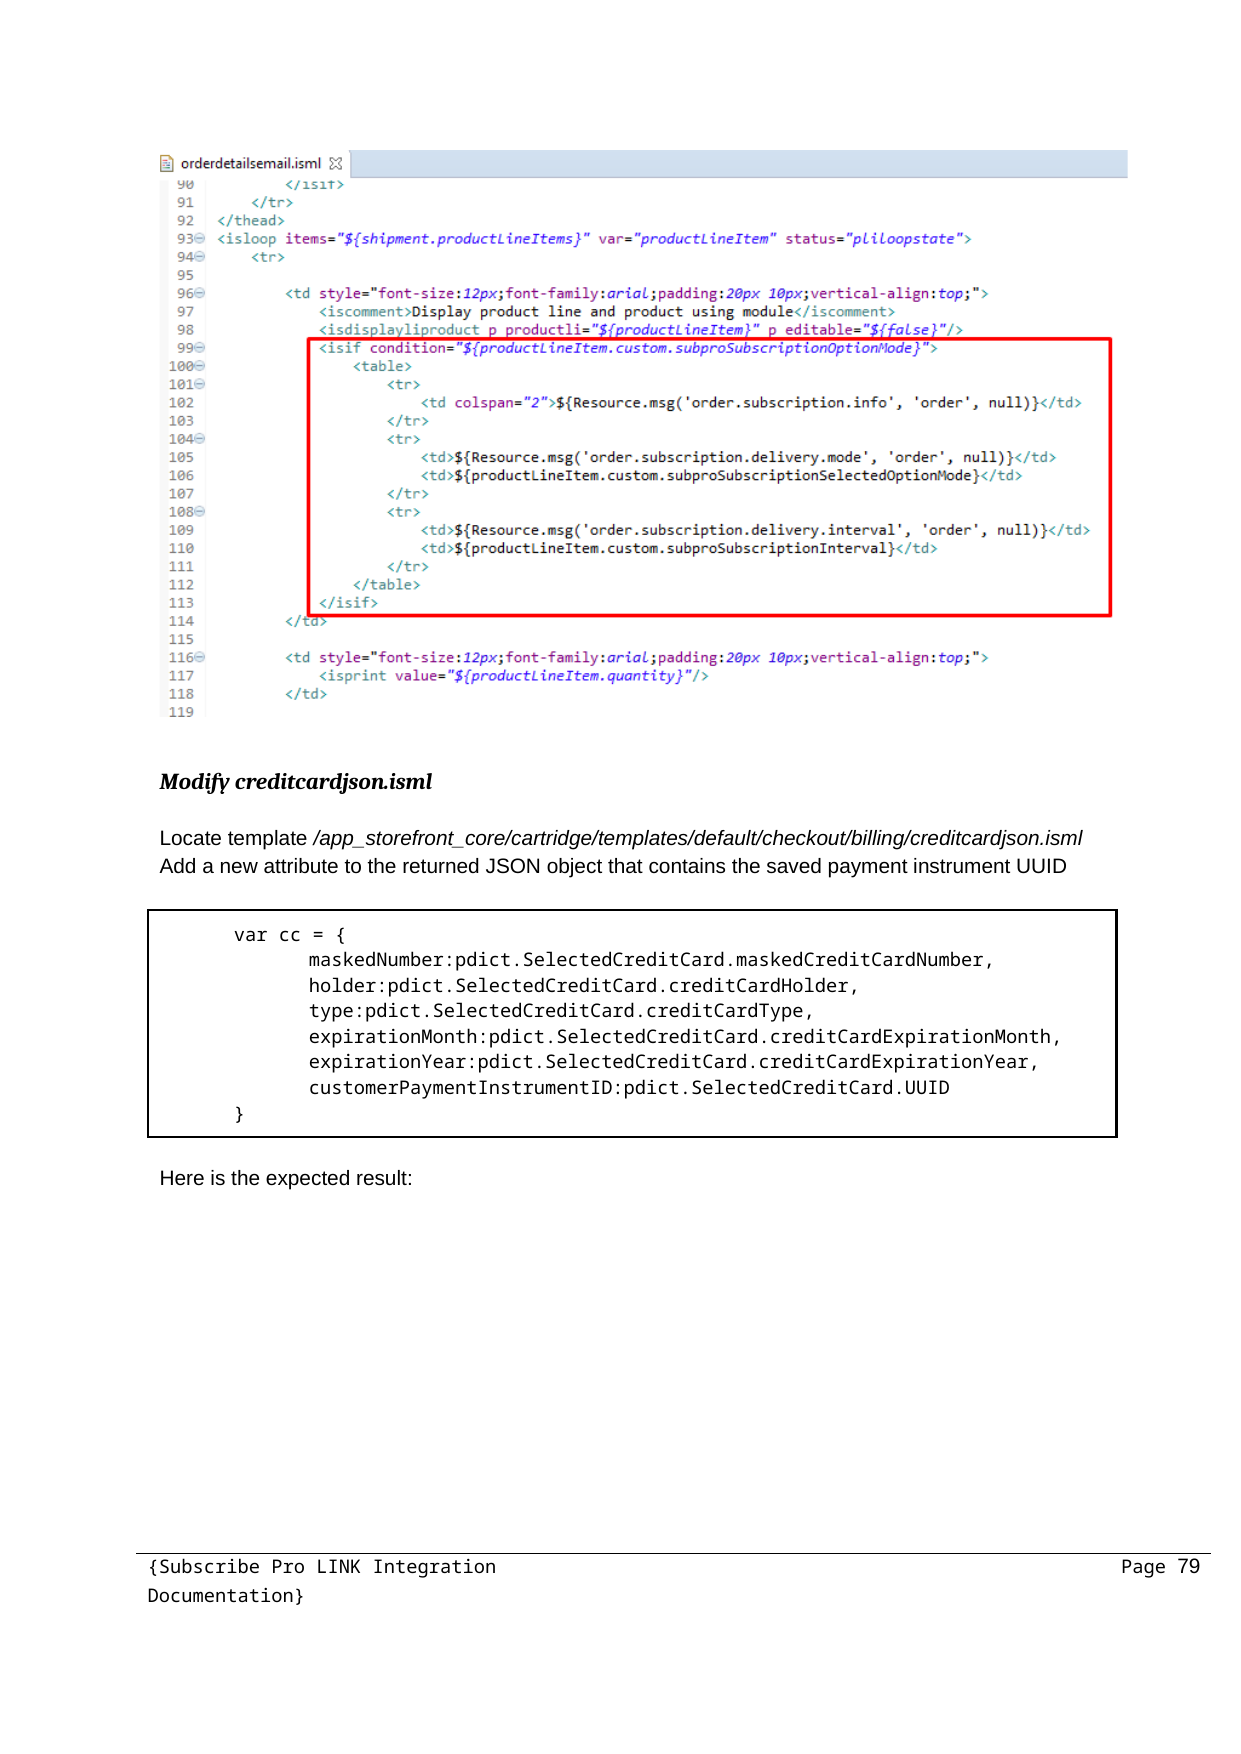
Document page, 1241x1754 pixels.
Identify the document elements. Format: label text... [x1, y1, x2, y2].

subtitle Modify creditcardjson.isml [159, 768, 1128, 795]
text Here is the expected result: [159, 1165, 1128, 1189]
table_header var cc = { maskedNumber:pdict.SelectedCreditCard.maskedCreditCardNumber, holder:pdict.SelectedCreditCard.creditCardHolder, type:pdict.SelectedCreditCard.creditCardType, expirationMonth:pdict.SelectedCreditCard.creditCardExpirationMonth, expirationYear:pdict.SelectedCreditCard.creditCardExpirationYear, customerPaymentInstrumentID:pdict.SelectedCreditCard.UUID } [149, 911, 1115, 1136]
text Add a new attribute to the returned JSON object that contains the saved payment instrument UUID [159, 854, 1128, 878]
text Locate template /app_storefront_core/cartridge/templates/default/checkout/billing/creditcardjson.isml [159, 826, 1128, 850]
picture [159, 150, 1128, 717]
